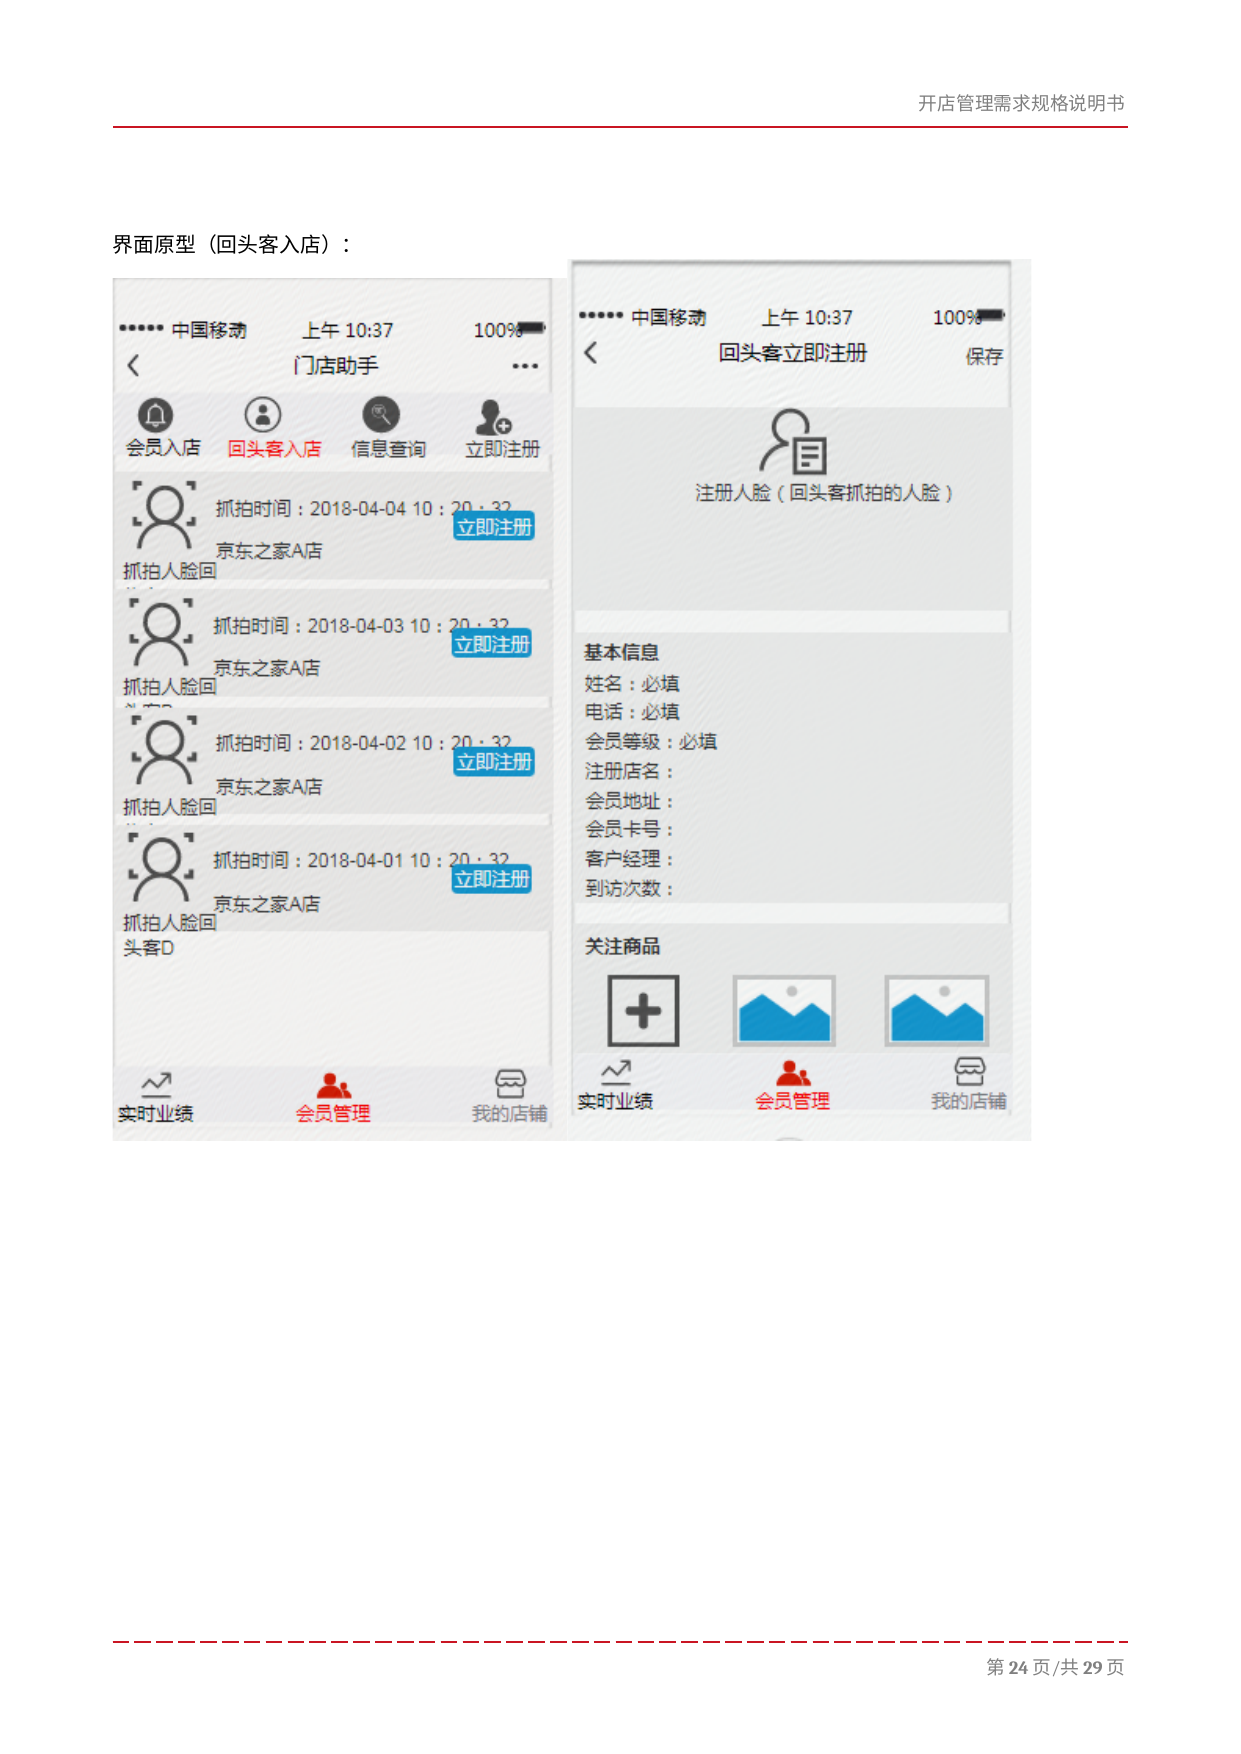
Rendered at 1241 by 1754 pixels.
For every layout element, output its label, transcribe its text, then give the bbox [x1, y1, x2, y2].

text 界面原型（回头客入店）： [112, 227, 1128, 259]
picture [112, 259, 1032, 1141]
